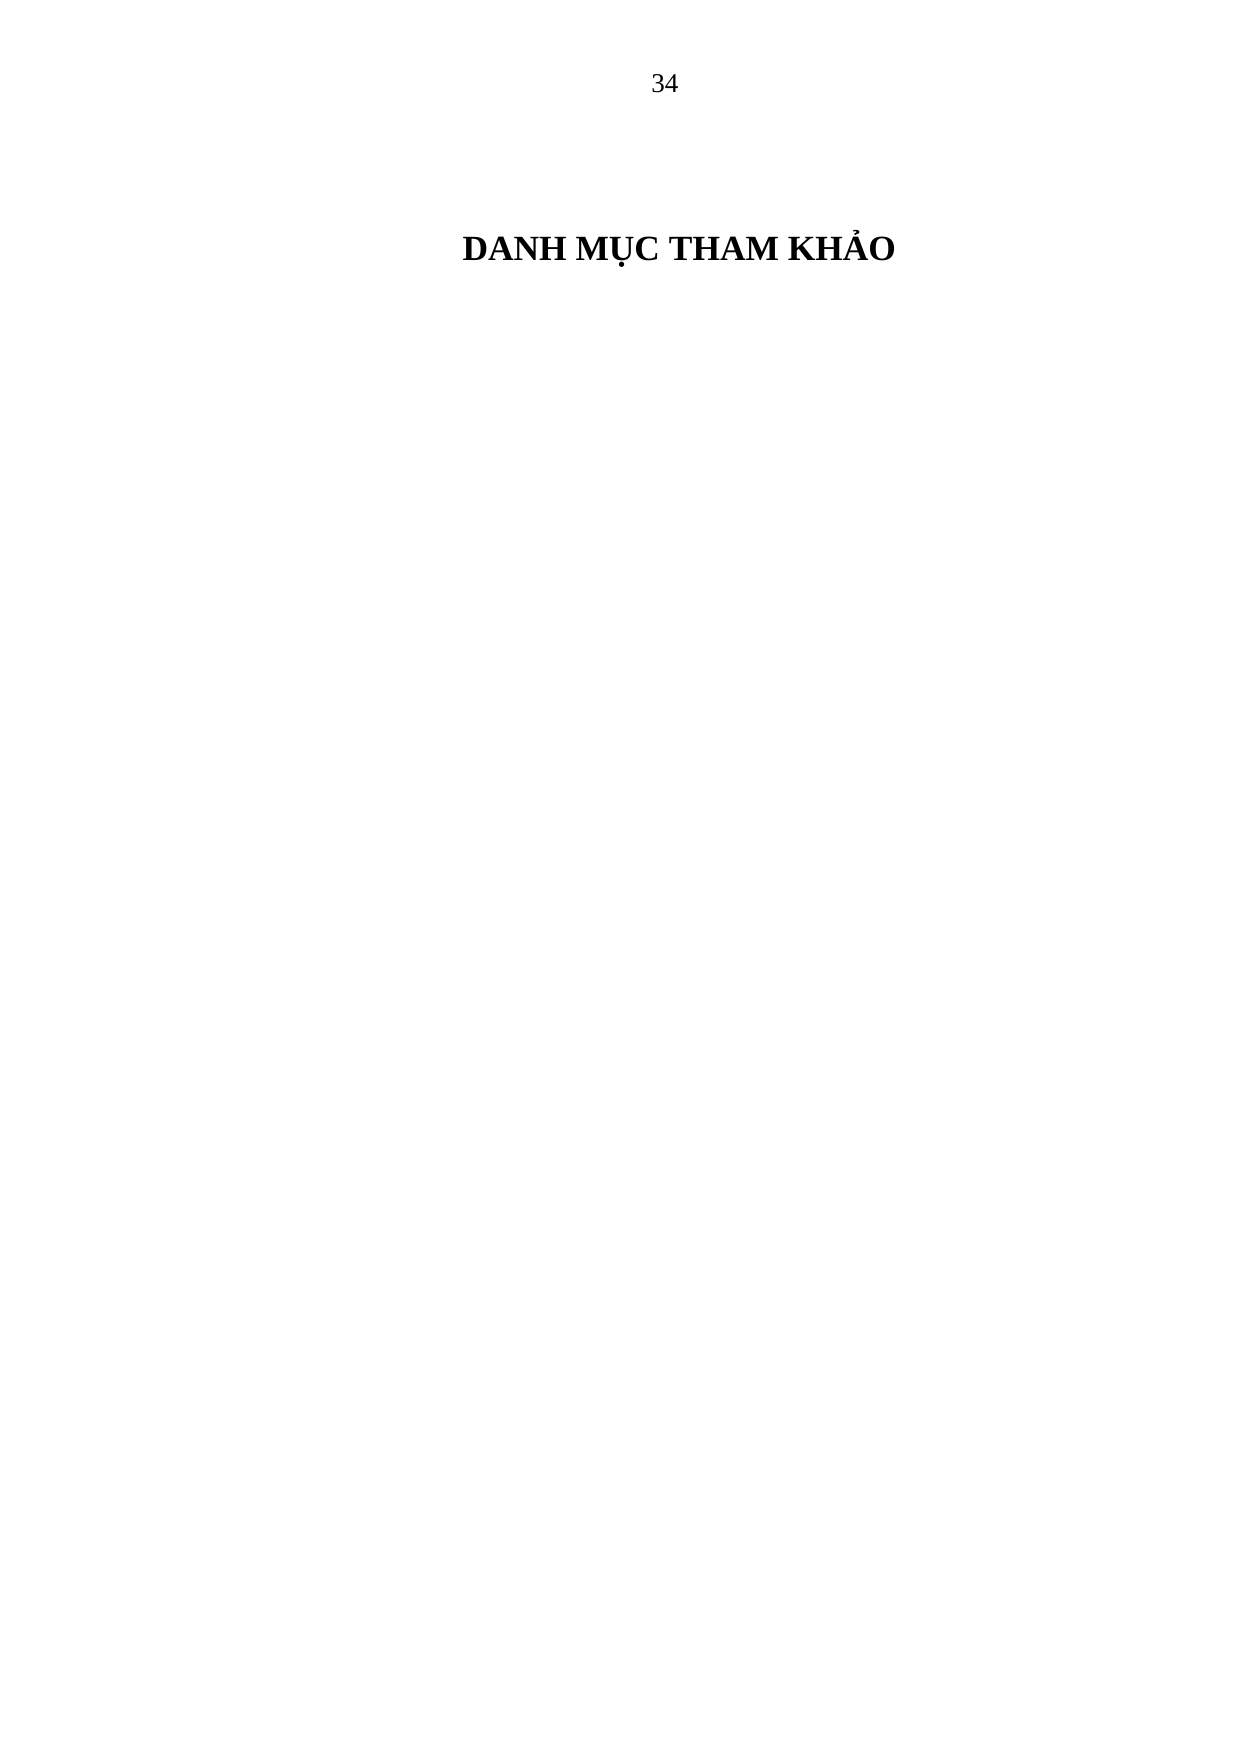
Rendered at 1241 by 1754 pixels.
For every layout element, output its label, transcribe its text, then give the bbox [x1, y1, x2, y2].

subtitle DANH MỤC THAM KHẢO [207, 227, 1152, 268]
